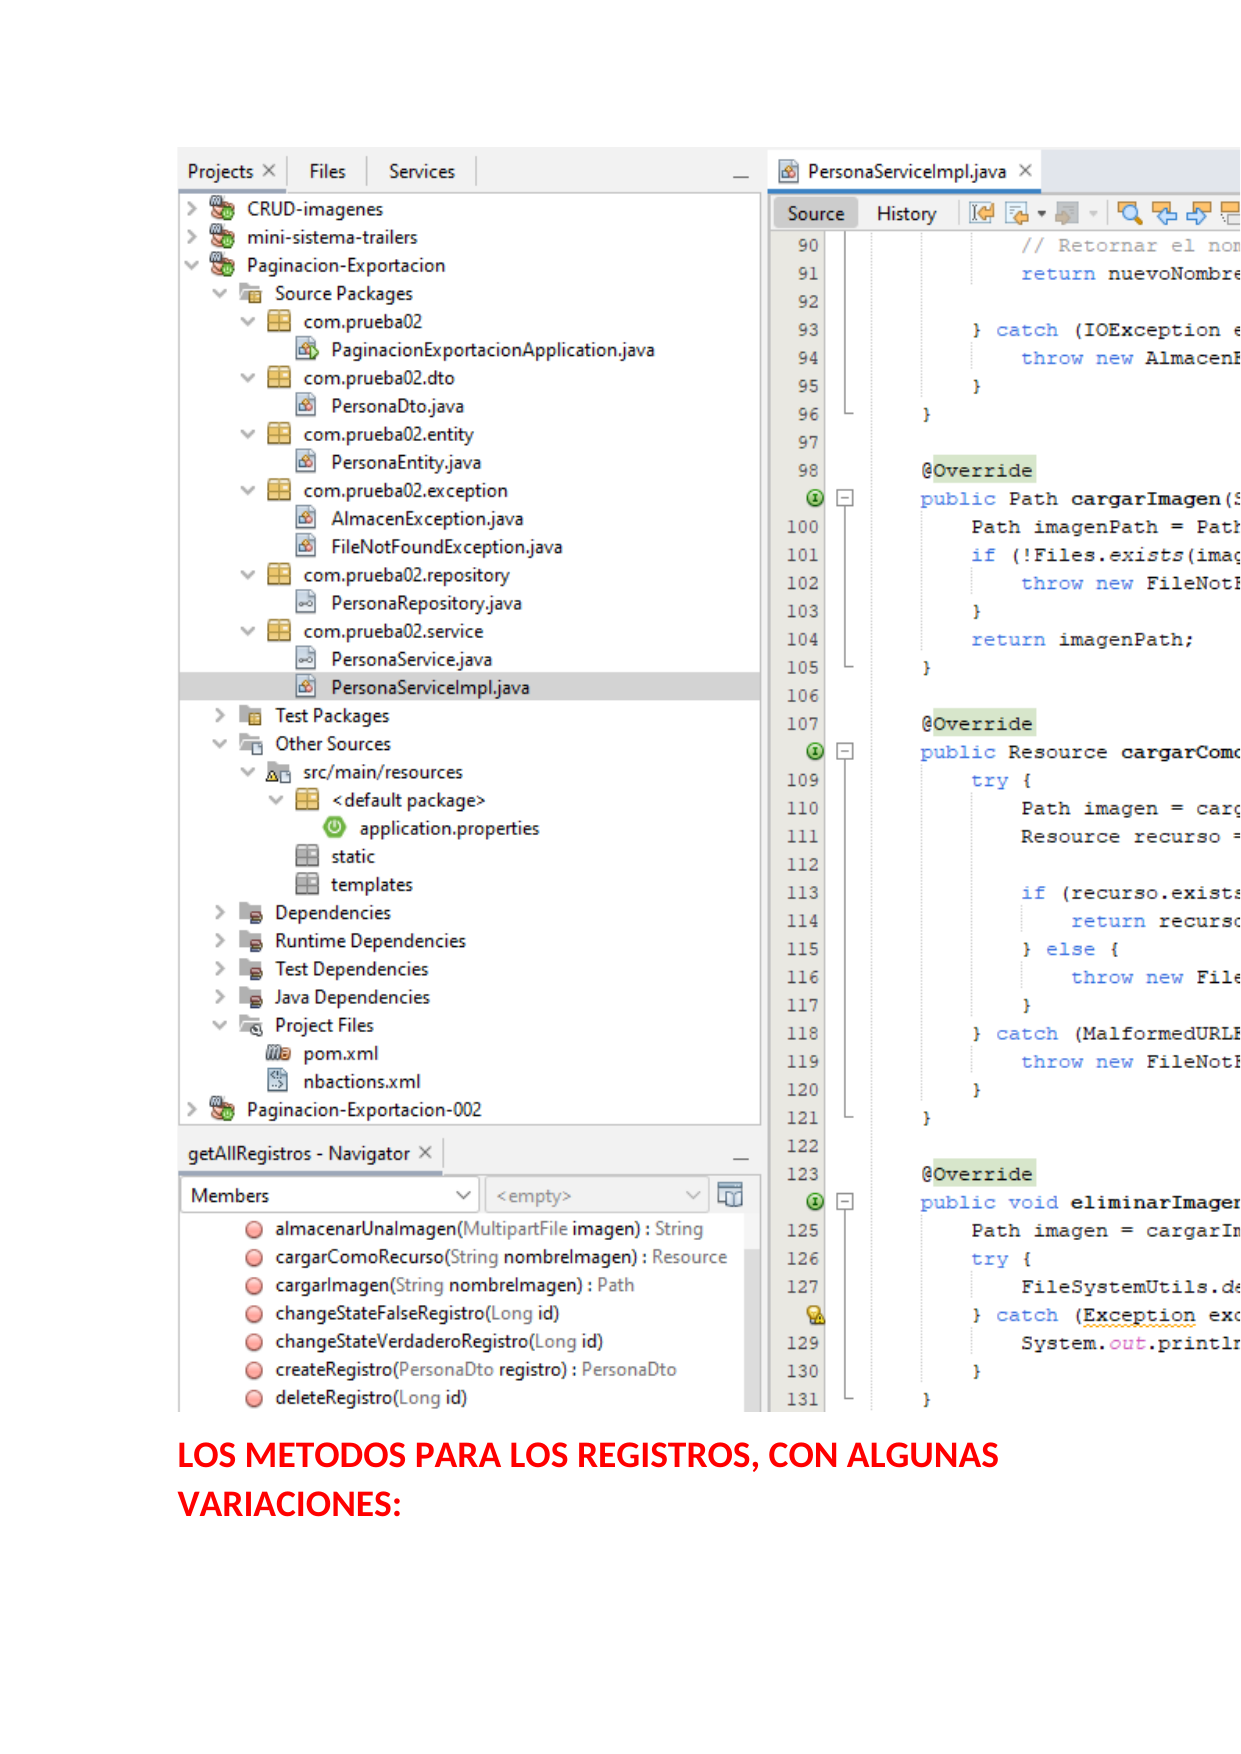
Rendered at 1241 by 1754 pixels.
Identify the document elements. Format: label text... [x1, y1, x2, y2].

picture [177, 147, 1241, 1412]
text LOS METODOS PARA LOS REGISTROS, CON ALGUNAS VARIACIONES: [177, 1431, 1063, 1526]
